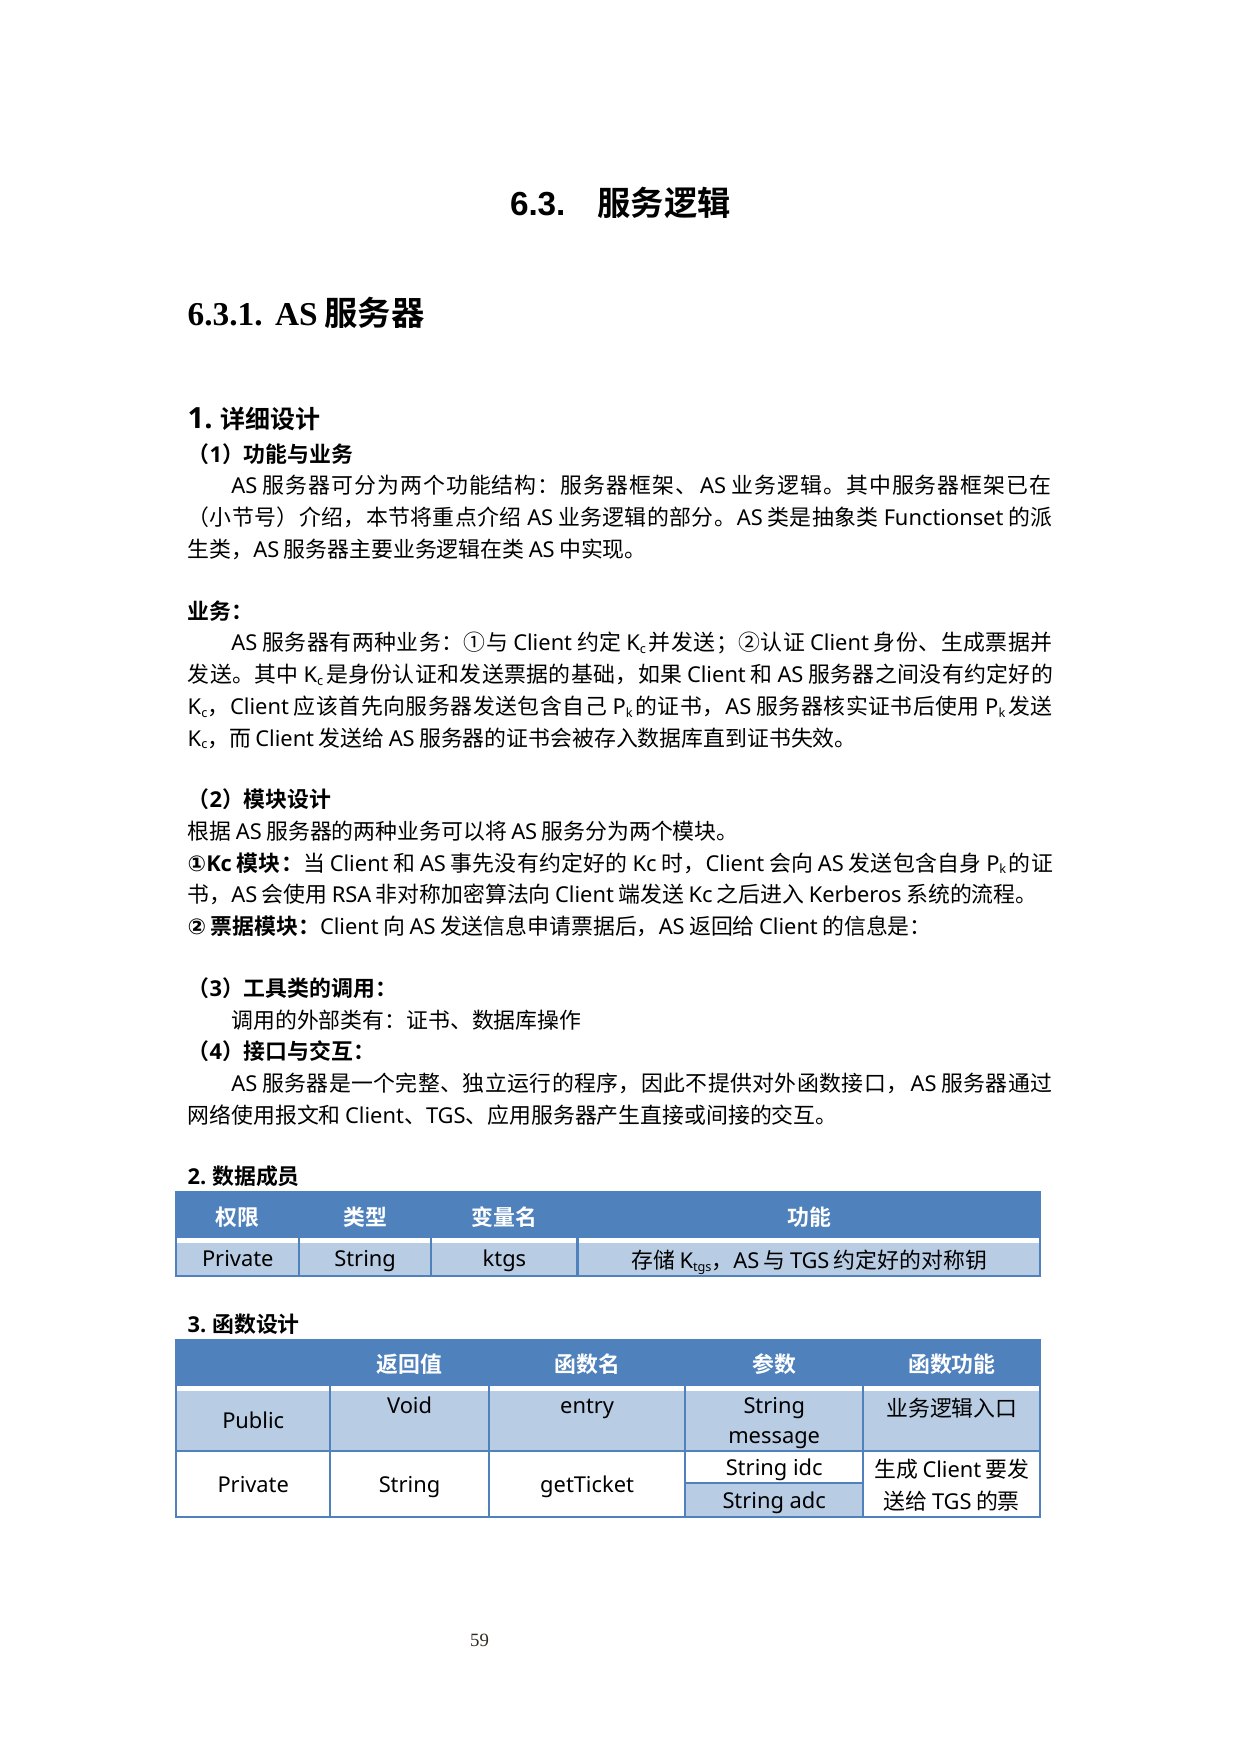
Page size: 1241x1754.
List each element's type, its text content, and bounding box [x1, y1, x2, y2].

table_cell entry [490, 1391, 684, 1450]
text AS服务器有两种业务：①与Client约定Kc并发送；②认证Client身份、生成票据并发送。其中Kc是身份认证和发送票据的基础，如果Client和AS服务器之间没有约定好的Kc，Client应该首先向服务器发送包含自己Pk的证书，AS服务器核实证书后使用Pk发送Kc，而Client发送给AS服务器的证书会被存入数据库直到证书失效。 [187, 625, 1053, 752]
table_header 类型 [300, 1193, 430, 1238]
table_cell String message [686, 1391, 862, 1450]
table_header 权限 [177, 1193, 298, 1238]
table_cell 业务逻辑入口 [864, 1391, 1039, 1450]
table_cell Private [177, 1452, 329, 1516]
table_cell ktgs [432, 1243, 576, 1275]
table_cell Public [177, 1391, 329, 1450]
text 业务： [187, 594, 1053, 625]
text 调用的外部类有：证书、数据库操作 [187, 1003, 1053, 1034]
list 函数设计 [187, 1307, 1053, 1338]
list 详细设计 [187, 397, 1053, 437]
table_cell String [331, 1452, 488, 1516]
table_header 参数 [686, 1341, 862, 1386]
text AS服务器是一个完整、独立运行的程序，因此不提供对外函数接口，AS服务器通过网络使用报文和Client、TGS、应用服务器产生直接或间接的交互。 [187, 1066, 1053, 1129]
subtitle AS服务器 [146, 287, 1053, 335]
text （2）模块设计 [187, 782, 1053, 814]
table_header 函数名 [490, 1341, 684, 1386]
text ②票据模块：Client向AS发送信息申请票据后，AS返回给Client的信息是： [187, 909, 1053, 941]
table_header 功能 [579, 1193, 1039, 1238]
text AS服务器可分为两个功能结构：服务器框架、AS业务逻辑。其中服务器框架已在（小节号）介绍，本节将重点介绍AS业务逻辑的部分。AS类是抽象类Functionset的派生类，AS服务器主要业务逻辑在类AS中实现。 [187, 468, 1053, 564]
subtitle 服务逻辑 [187, 177, 1053, 225]
table_cell getTicket [490, 1452, 684, 1516]
text （3）工具类的调用： [187, 971, 1053, 1003]
table_cell Private [177, 1243, 298, 1275]
text （4）接口与交互： [187, 1034, 1053, 1066]
table_cell 生成Client要发送给TGS的票 [864, 1452, 1039, 1516]
table_header 变量名 [432, 1193, 576, 1238]
table_cell Void [331, 1391, 488, 1450]
list 数据成员 [187, 1159, 1053, 1191]
table_cell String idc [686, 1452, 862, 1482]
table_cell String [300, 1243, 430, 1275]
text （1）功能与业务 [187, 437, 1053, 468]
table_header 函数功能 [864, 1341, 1039, 1386]
table_header [177, 1341, 329, 1386]
table_cell 存储Ktgs，AS与TGS约定好的对称钥 [579, 1243, 1039, 1275]
table_cell String adc [686, 1484, 862, 1516]
text 根据AS服务器的两种业务可以将AS服务分为两个模块。 [187, 814, 1053, 846]
text ①Kc模块：当Client和AS事先没有约定好的Kc时，Client会向AS发送包含自身Pk的证书，AS会使用RSA非对称加密算法向Client端发送Kc之后进入Kerberos系统的流程。 [187, 846, 1053, 909]
table_header 返回值 [331, 1341, 488, 1386]
